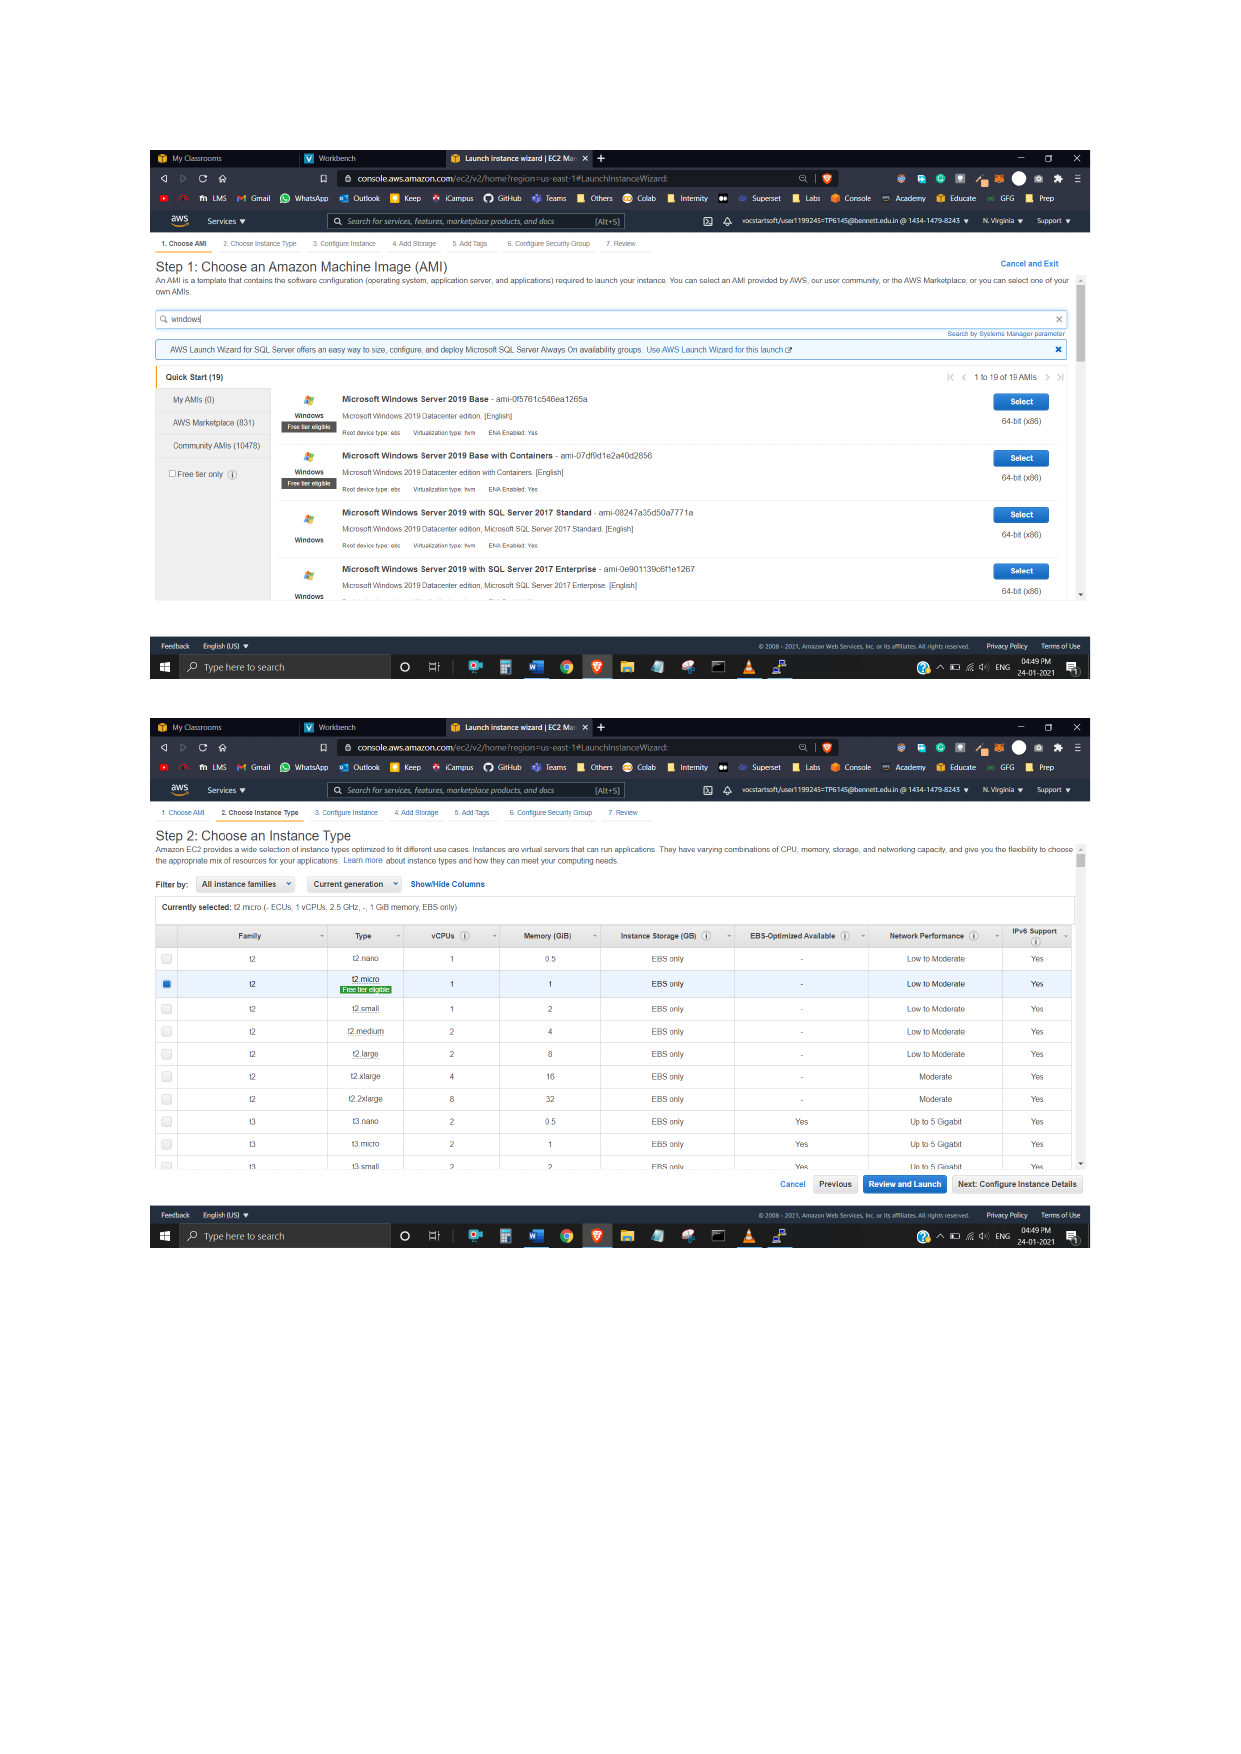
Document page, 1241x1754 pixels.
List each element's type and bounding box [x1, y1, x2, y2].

picture [150, 718, 1091, 1248]
picture [150, 150, 1091, 679]
